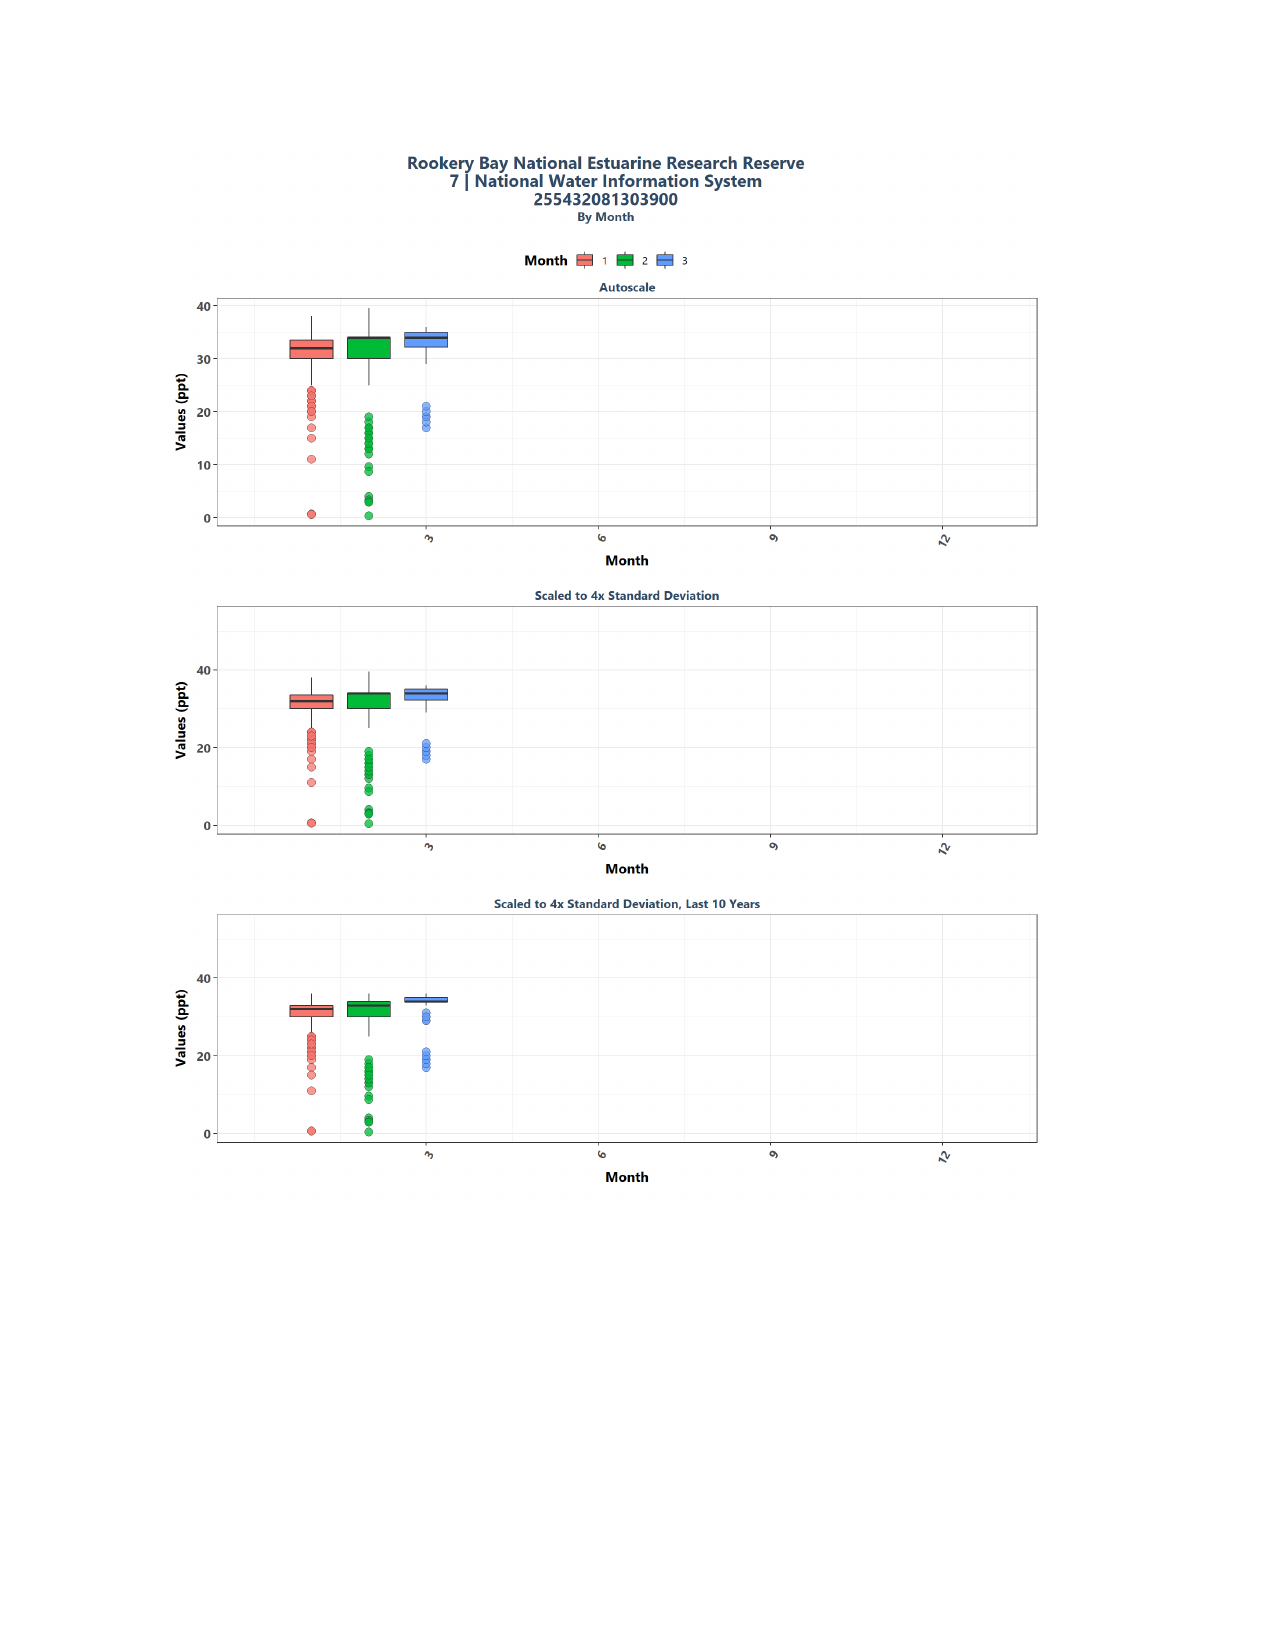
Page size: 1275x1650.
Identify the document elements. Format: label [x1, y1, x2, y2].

picture [168, 150, 1044, 1200]
